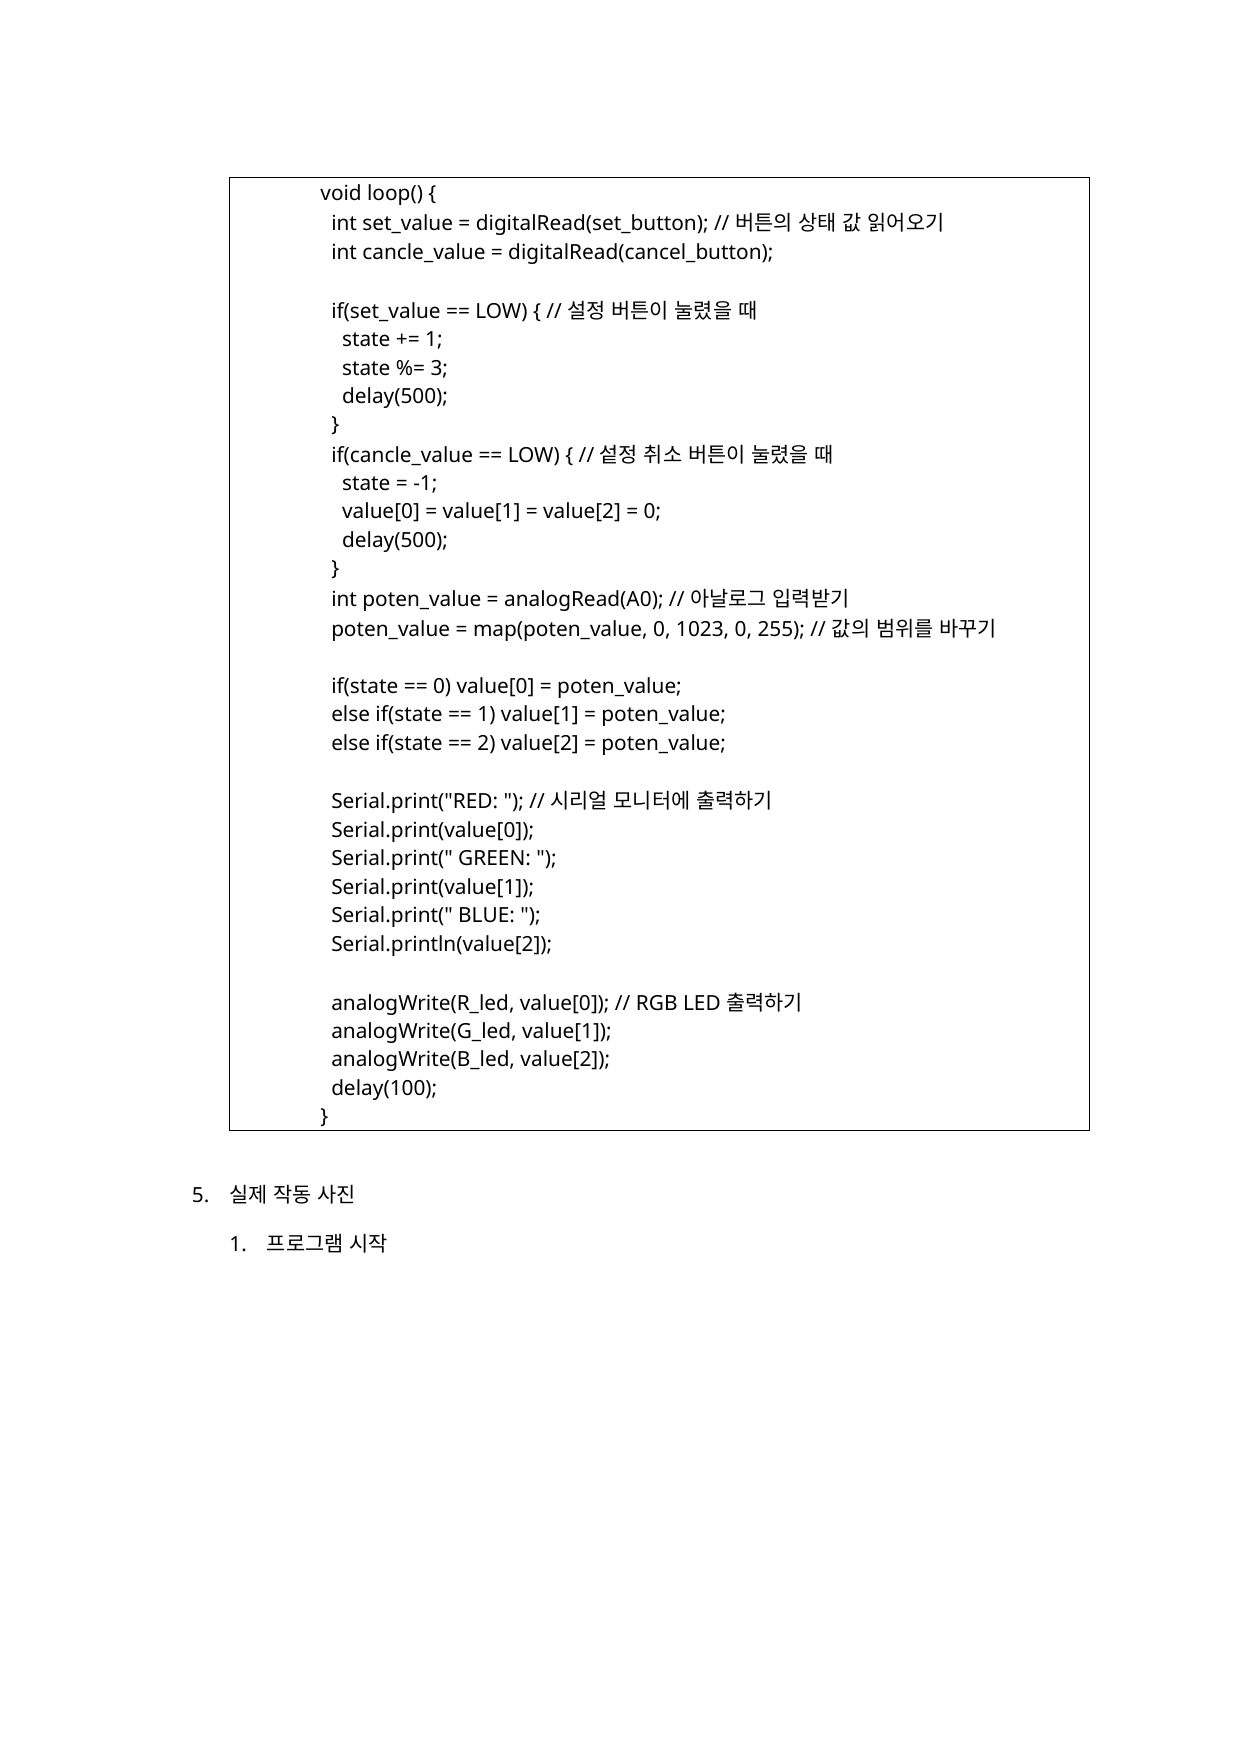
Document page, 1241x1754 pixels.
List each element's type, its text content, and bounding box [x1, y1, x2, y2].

list 실제 작동 사진 [192, 1178, 1090, 1208]
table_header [230, 178, 1089, 1130]
list 프로그램 시작 [229, 1227, 1090, 1258]
